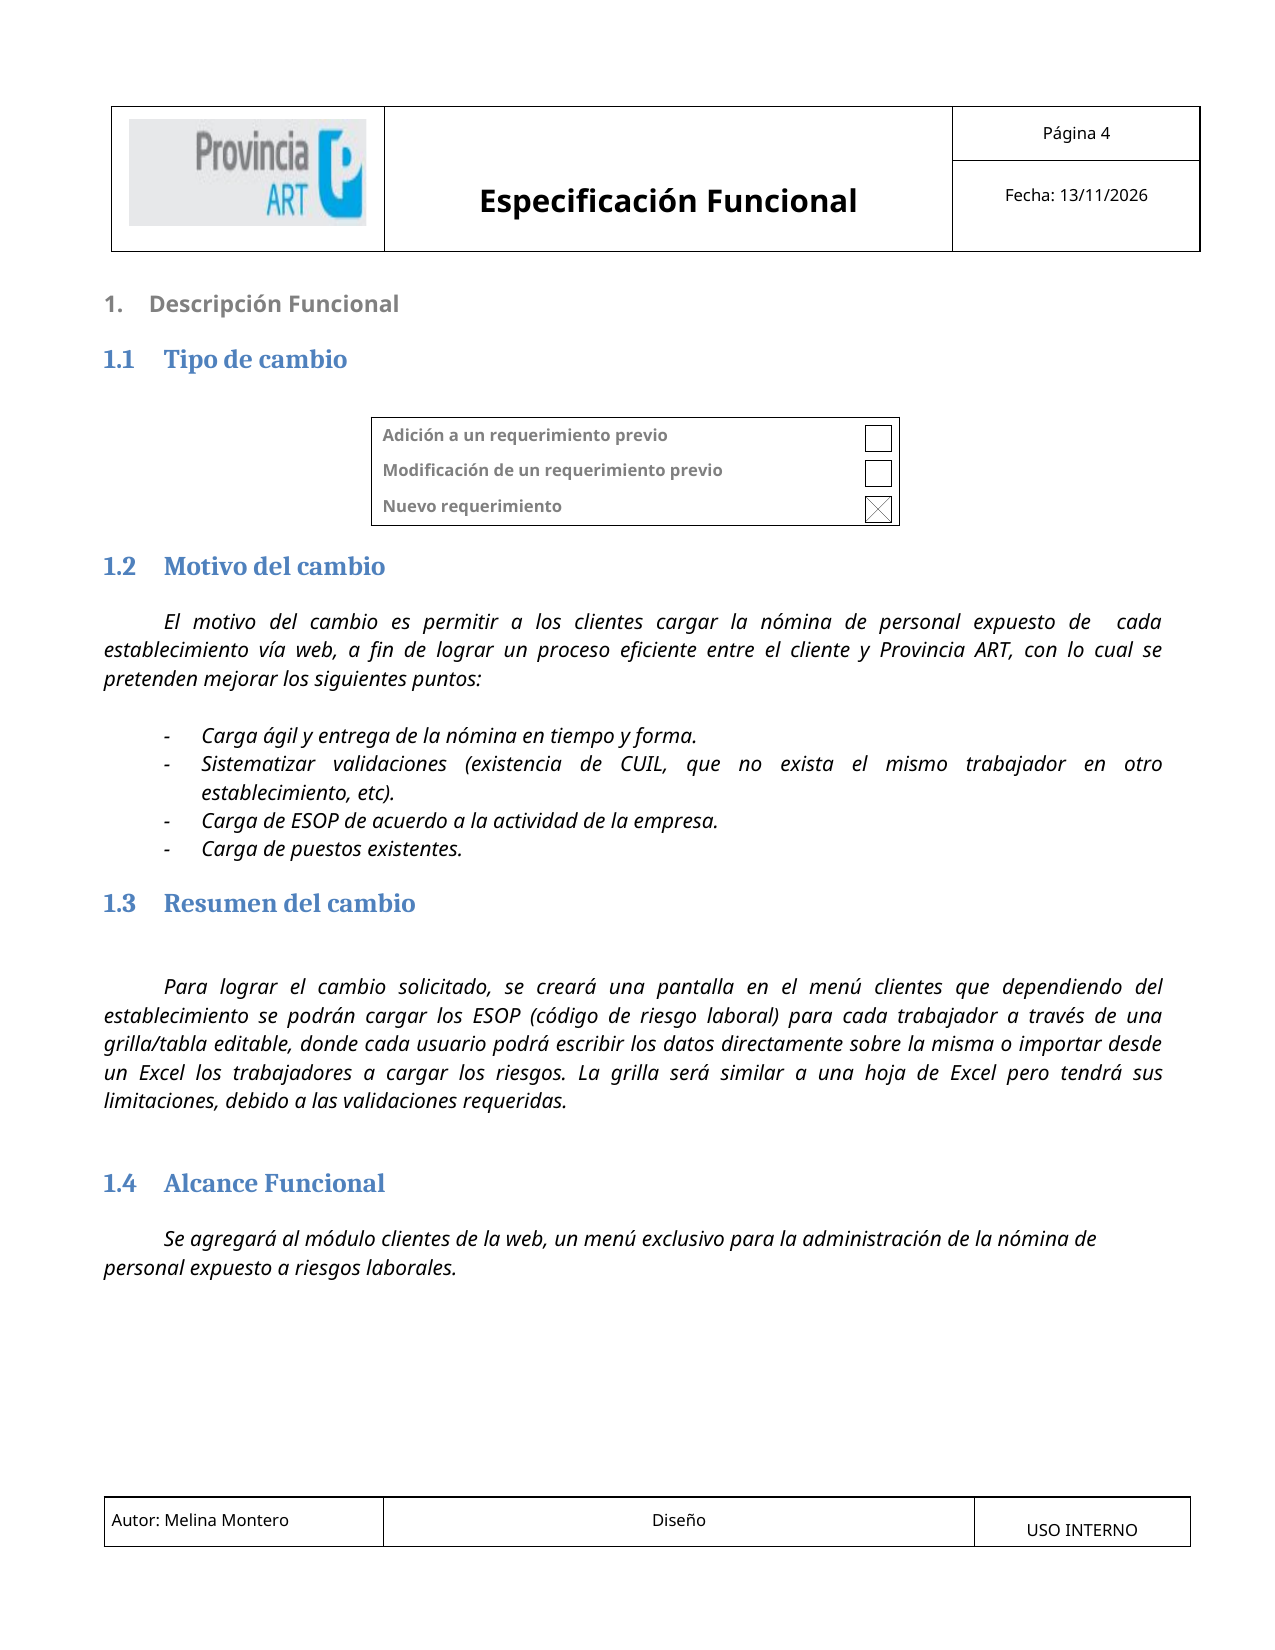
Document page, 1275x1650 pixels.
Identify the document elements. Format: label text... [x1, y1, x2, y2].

table_header [853, 418, 899, 453]
subtitle Motivo del cambio [103, 551, 1167, 582]
text Se agregará al módulo clientes de la web, un menú exclusivo para la administración de la nómina de personal expuesto a riesgos laborales. [103, 1224, 1167, 1281]
subtitle Descripción Funcional [103, 288, 1167, 319]
text Para lograr el cambio solicitado, se creará una pantalla en el menú clientes que dependiendo del establecimiento se podrán cargar los ESOP (código de riesgo laboral) para cada trabajador a través de una grilla/tabla editable, donde cada usuario podrá escribir los datos directamente sobre la misma o importar desde un Excel los trabajadores a cargar los riesgos. La grilla será similar a una hoja de Excel pero tendrá sus limitaciones, debido a las validaciones requeridas. [103, 972, 1167, 1115]
subtitle Alcance Funcional [103, 1168, 1167, 1199]
table_header Adición a un requerimiento previo [372, 418, 853, 453]
list Sistematizar validaciones (existencia de CUIL, que no exista el mismo trabajador en otro establecimiento, etc). [164, 749, 1167, 806]
table_cell [853, 489, 899, 525]
table_cell Nuevo requerimiento [372, 489, 853, 525]
picture [129, 119, 367, 226]
table_cell Modificación de un requerimiento previo [372, 453, 853, 489]
subtitle Tipo de cambio [103, 344, 1167, 376]
subtitle Resumen del cambio [103, 888, 1167, 919]
text El motivo del cambio es permitir a los clientes cargar la nómina de personal expuesto de cada establecimiento vía web, a fin de lograr un proceso eficiente entre el cliente y Provincia ART, con lo cual se pretenden mejorar los siguientes puntos: [103, 607, 1167, 692]
list Carga de ESOP de acuerdo a la actividad de la empresa. [164, 806, 1167, 834]
table_cell [853, 453, 899, 489]
list Carga ágil y entrega de la nómina en tiempo y forma. [164, 721, 1167, 749]
list Carga de puestos existentes. [164, 834, 1167, 863]
